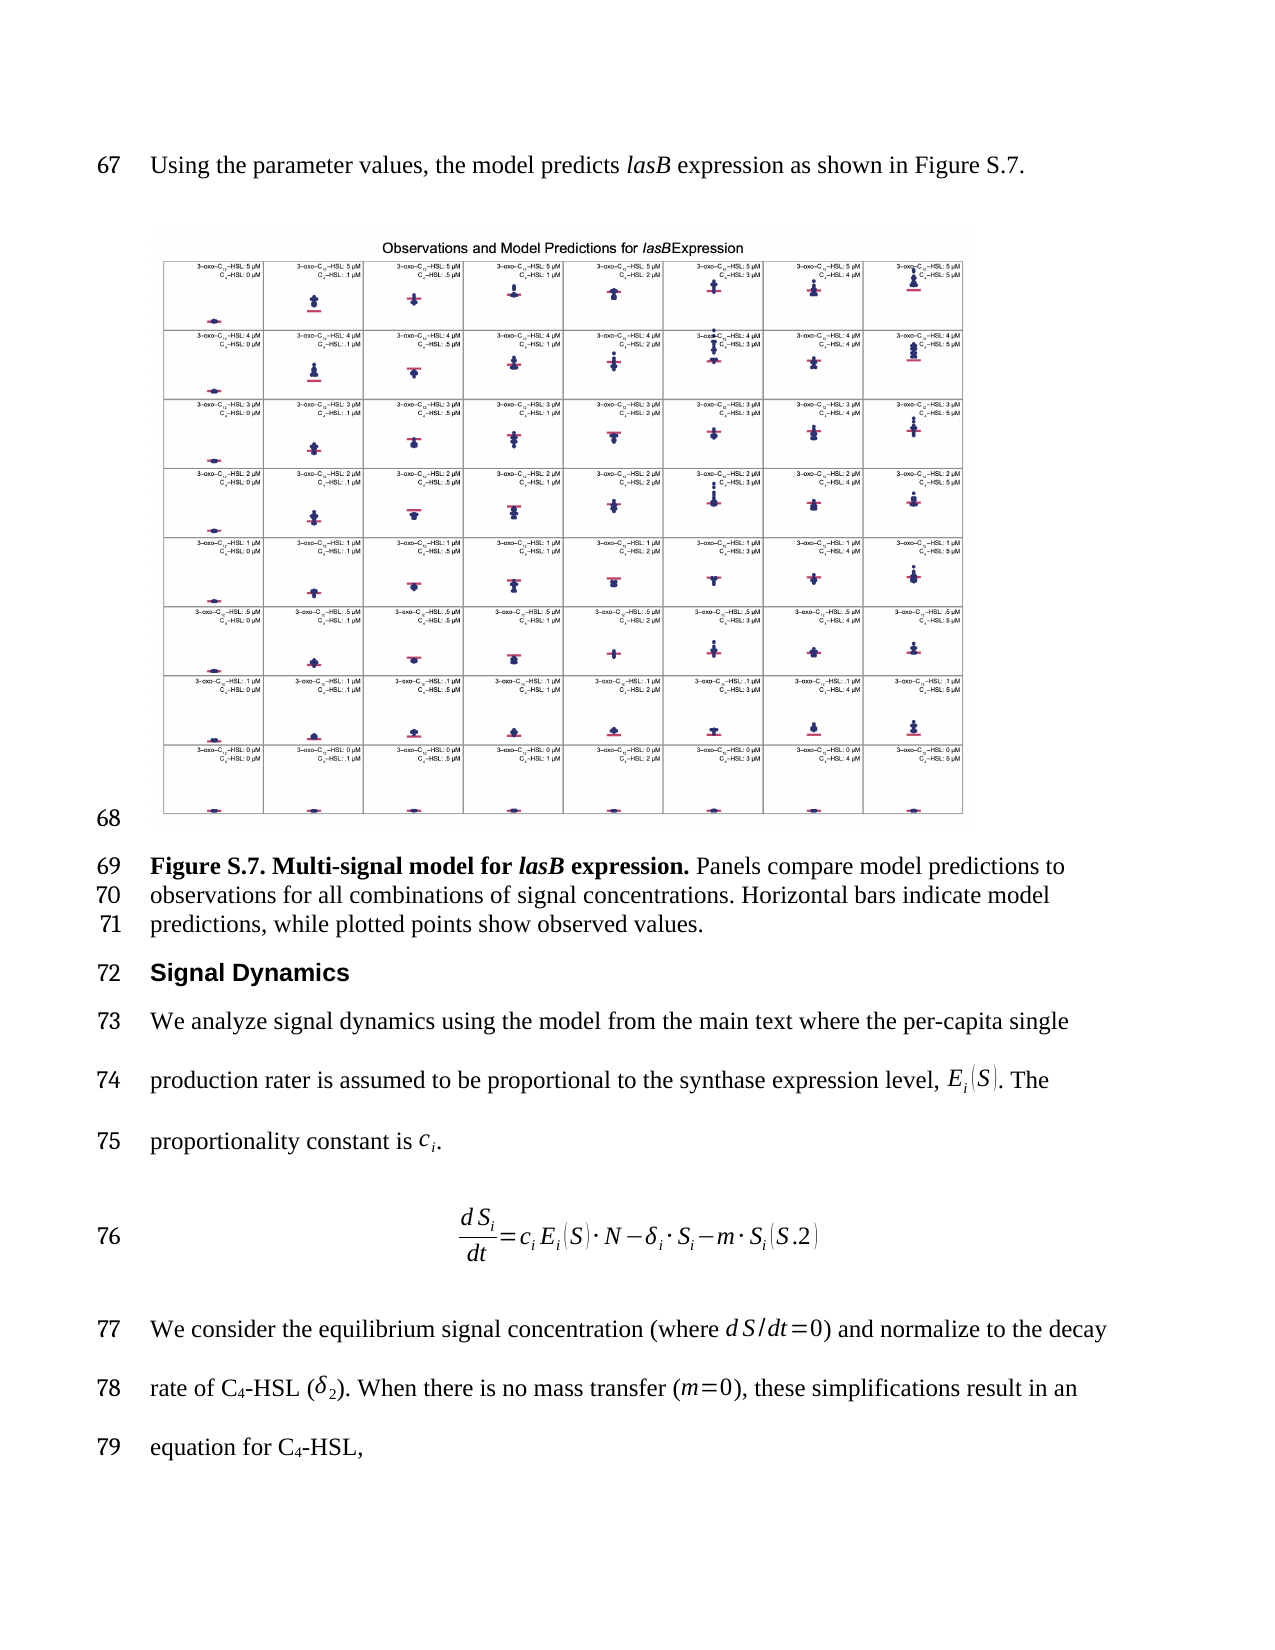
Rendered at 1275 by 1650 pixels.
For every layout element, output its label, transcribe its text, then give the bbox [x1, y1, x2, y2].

text We analyze signal dynamics using the model from the main text where the per-capita single production rater is assumed to be proportional to the synthase expression level, . The proportionality constant is . [150, 1006, 1125, 1156]
picture [150, 226, 976, 827]
text Figure S.7. Multi-signal model for lasB expression. Panels compare model predictions to observations for all combinations of signal concentrations. Horizontal bars indicate model predictions, while plotted points show observed values. [150, 851, 1125, 937]
text We consider the equilibrium signal concentration (where ) and normalize to the decay rate of C4‑HSL (). When there is no mass transfer (), these simplifications result in an equation for C4‑HSL, [150, 1314, 1125, 1460]
subtitle Signal Dynamics [150, 958, 1125, 987]
text Using the parameter values, the model predicts lasB expression as shown in Figure S.7. [150, 150, 1125, 179]
